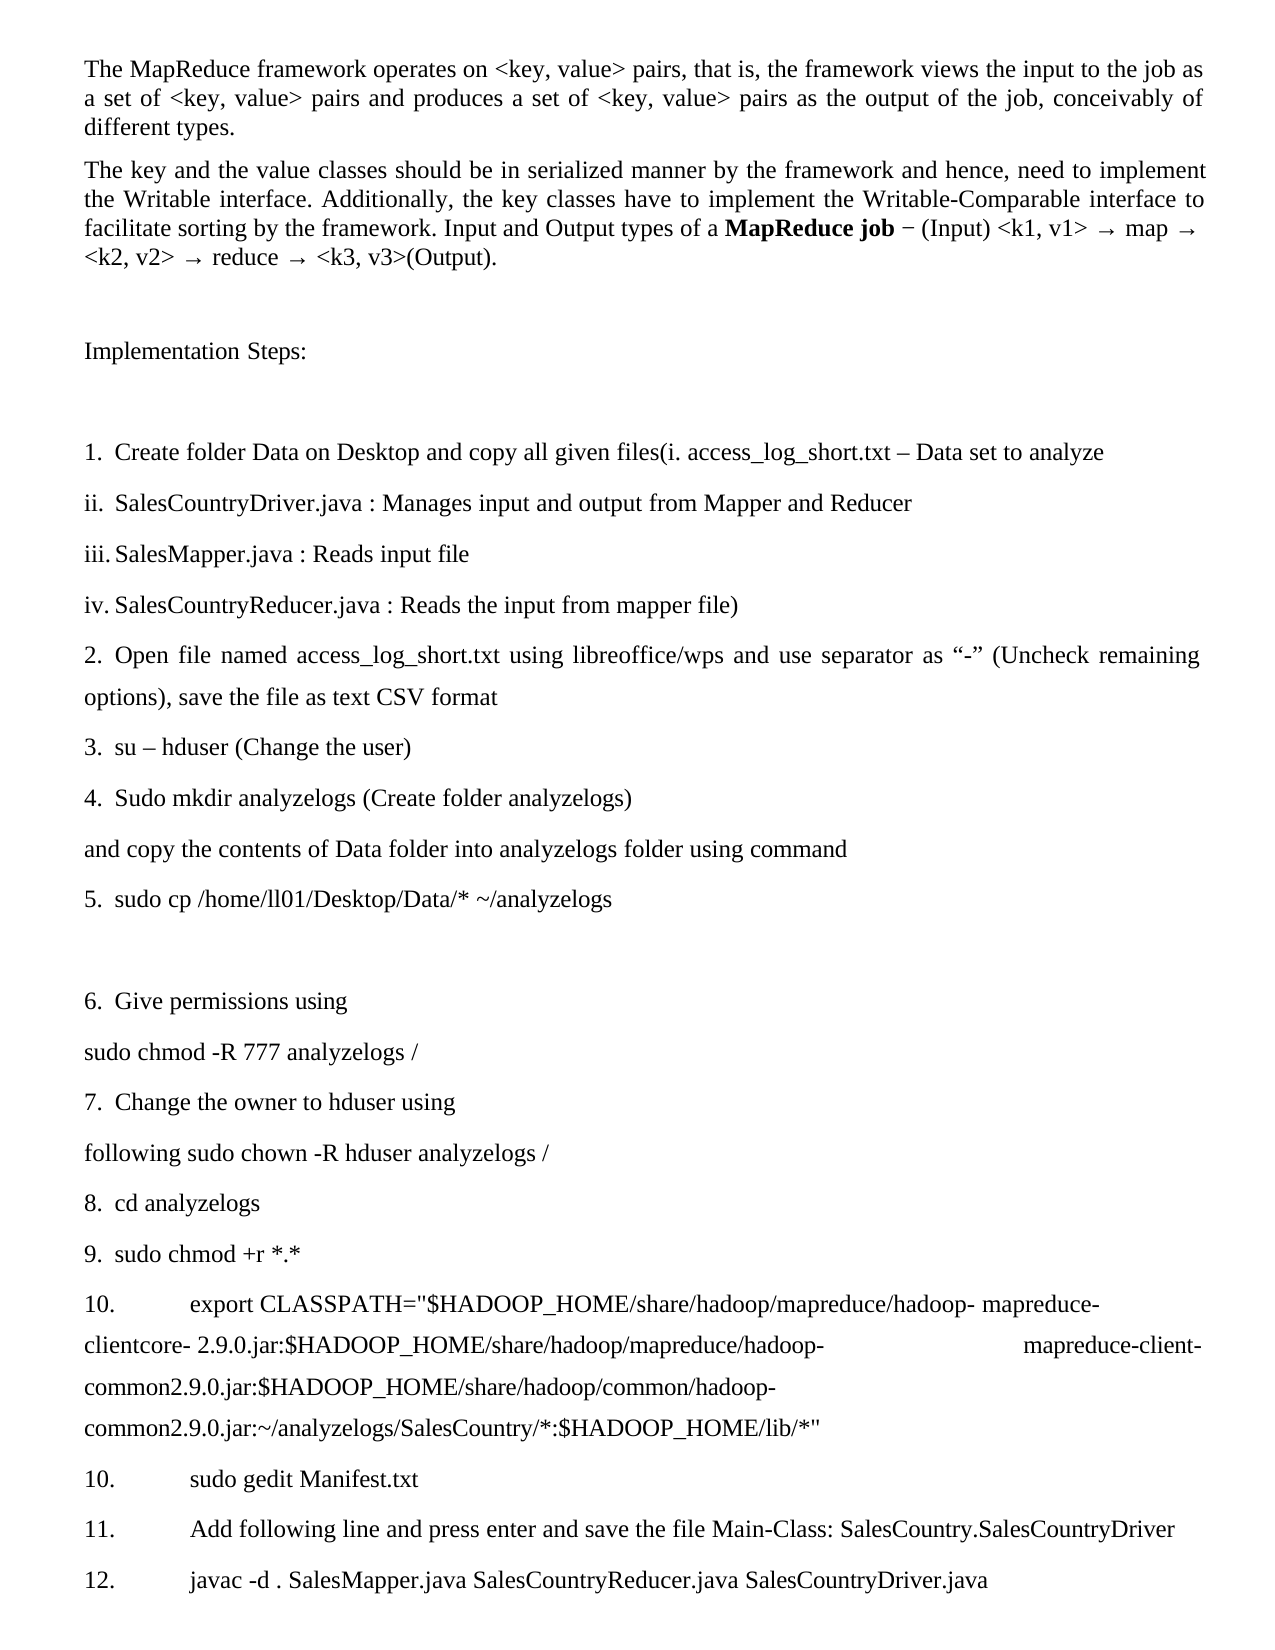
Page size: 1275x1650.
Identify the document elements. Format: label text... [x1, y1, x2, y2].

text The key and the value classes should be in serialized manner by the framework and hence, need to implement the Writable interface. Additionally, the key classes have to implement the Writable-Comparable interface to facilitate sorting by the framework. Input and Output types of a MapReduce job − (Input) <k1, v1> → map → [84, 155, 1206, 242]
list SalesCountryReducer.java : Reads the input from mapper file) [84, 590, 1217, 618]
list Change the owner to hduser using following sudo chown -R hduser analyzelogs / [84, 1087, 558, 1167]
list Sudo mkdir analyzelogs (Create folder analyzelogs) [84, 783, 1217, 812]
list Open file named access_log_short.txt using libreoffice/wps and use separator as “-” (Uncheck remaining options), save the file as text CSV format [84, 641, 1204, 710]
text and copy the contents of Data folder into analyzelogs folder using command [84, 834, 1217, 862]
list sudo cp /home/ll01/Desktop/Data/* ~/analyzelogs [84, 884, 1217, 913]
text The MapReduce framework operates on <key, value> pairs, that is, the framework views the input to the job as a set of <key, value> pairs and produces a set of <key, value> pairs as the output of the job, conceivably of different types. [84, 54, 1205, 140]
list javac -d . SalesMapper.java SalesCountryReducer.java SalesCountryDriver.java [84, 1565, 1217, 1594]
list SalesCountryDriver.java : Manages input and output from Mapper and Reducer [84, 488, 1217, 517]
text sudo chmod -R 777 analyzelogs / [84, 1037, 1217, 1066]
list Create folder Data on Desktop and copy all given files(i. access_log_short.txt – Data set to analyze [84, 437, 1217, 466]
list Add following line and press enter and save the file Main-Class: SalesCountry.SalesCountryDriver [84, 1514, 1217, 1543]
list su – hduser (Change the user) [84, 732, 1217, 761]
list sudo chmod +r *.* [84, 1239, 1217, 1267]
list cd analyzelogs [84, 1188, 1217, 1217]
text <k2, v2> → reduce → <k3, v3>(Output). [84, 242, 1217, 270]
list SalesMapper.java : Reads input file [84, 539, 1217, 568]
list export CLASSPATH="$HADOOP_HOME/share/hadoop/mapreduce/hadoop- mapreduce-clientcore- 2.9.0.jar:$HADOOP_HOME/share/hadoop/mapreduce/hadoop- mapreduce-client- common2.9.0.jar:$HADOOP_HOME/share/hadoop/common/hadoop- common2.9.0.jar:~/analyzelogs/SalesCountry/*:$HADOOP_HOME/lib/*" [84, 1289, 1205, 1441]
text Implementation Steps: [84, 336, 1217, 365]
list sudo gedit Manifest.txt [84, 1464, 1217, 1492]
list Give permissions using [84, 986, 1217, 1015]
